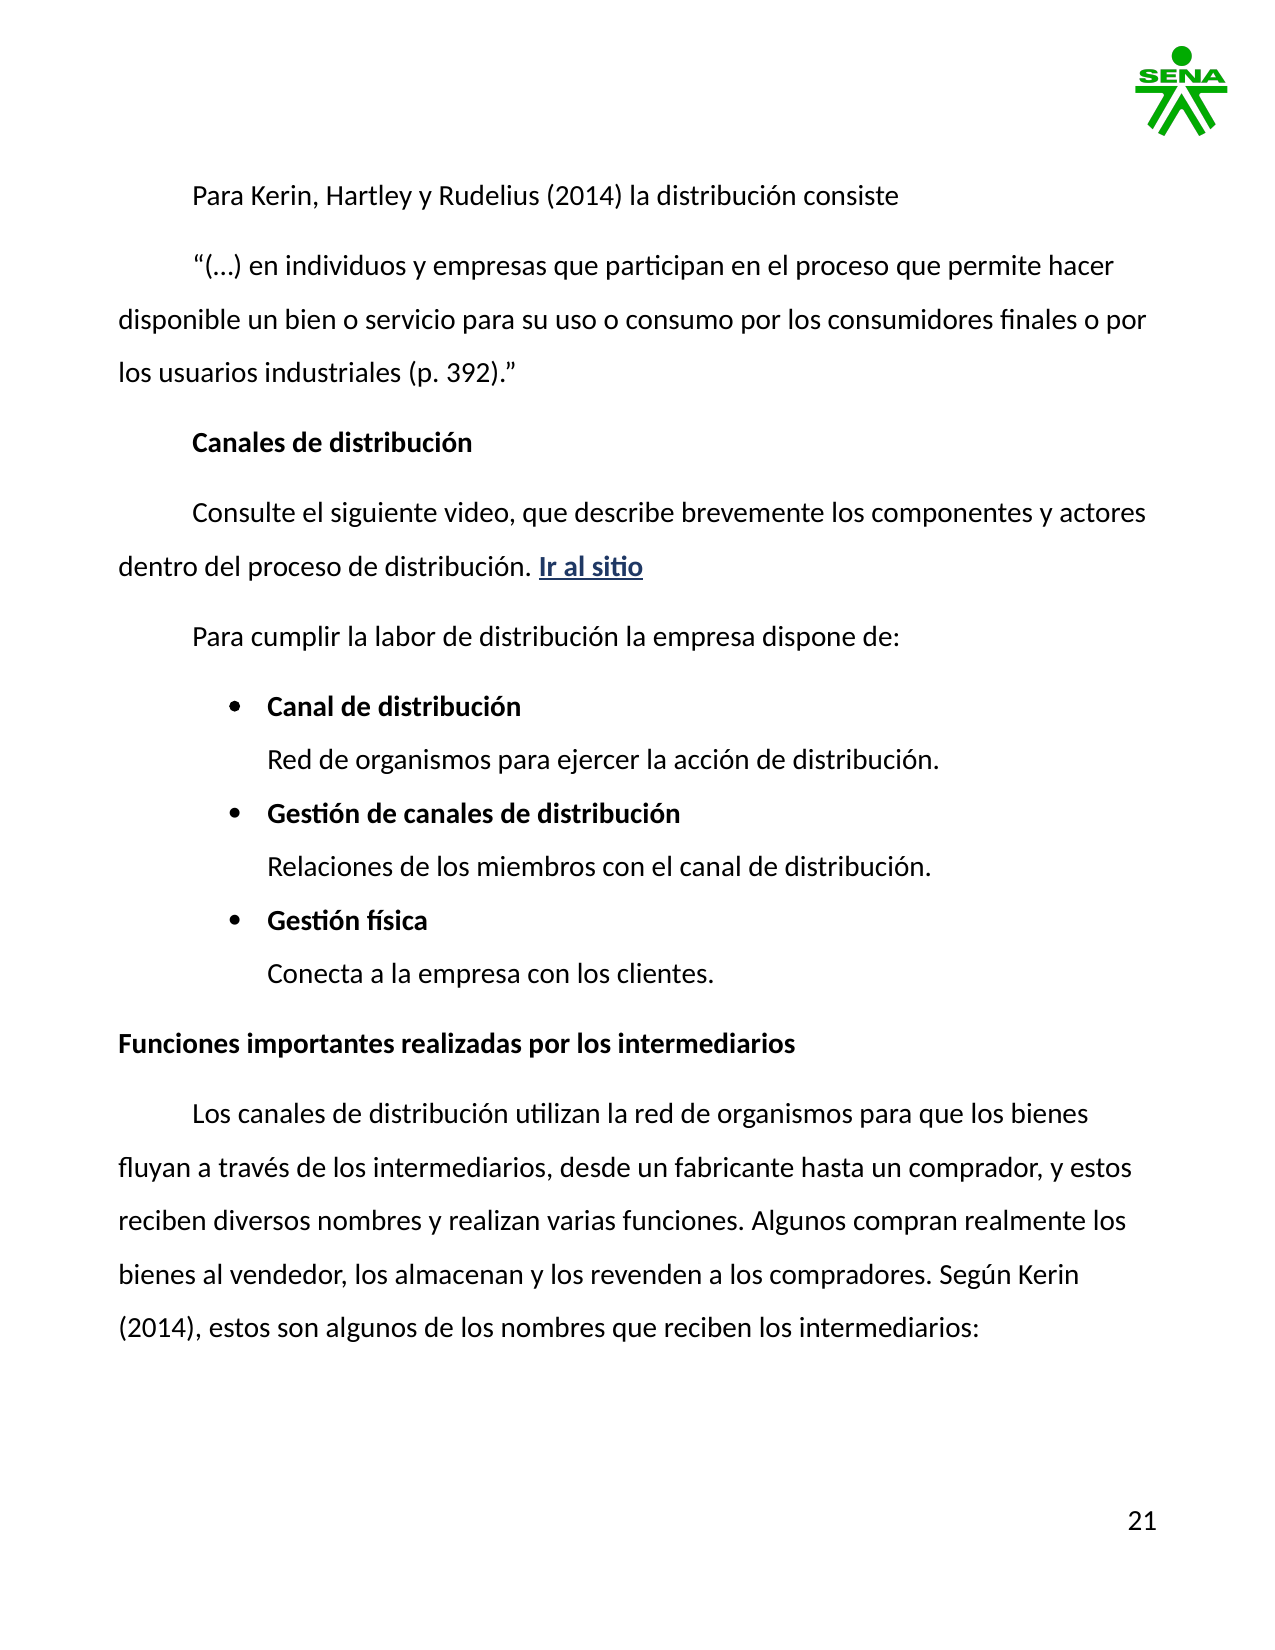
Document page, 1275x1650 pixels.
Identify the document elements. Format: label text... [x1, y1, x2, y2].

picture [1135, 46, 1228, 136]
text Para cumplir la labor de distribución la empresa dispone de: [118, 618, 1157, 653]
list Gestión de canales de distribución Relaciones de los miembros con el canal de distribución. [229, 795, 1157, 884]
list Gestión física Conecta a la empresa con los clientes. [229, 902, 1157, 991]
text Consulte el siguiente video, que describe brevemente los componentes y actores dentro del proceso de distribución. Ir al sitio [118, 494, 1157, 583]
list Red de organismos para ejercer la acción de distribución. [267, 741, 1157, 777]
text Funciones importantes realizadas por los intermediarios [118, 1025, 1157, 1061]
list Canal de distribución [229, 688, 1157, 724]
text Para Kerin, Hartley y Rudelius (2014) la distribución consiste [118, 177, 1157, 213]
text “(…) en individuos y empresas que participan en el proceso que permite hacer disponible un bien o servicio para su uso o consumo por los consumidores finales o por los usuarios industriales (p. 392).” [118, 247, 1157, 390]
text Los canales de distribución utilizan la red de organismos para que los bienes fluyan a través de los intermediarios, desde un fabricante hasta un comprador, y estos reciben diversos nombres y realizan varias funciones. Algunos compran realmente los bienes al vendedor, los almacenan y los revenden a los compradores. Según Kerin (2014), estos son algunos de los nombres que reciben los intermediarios: [118, 1095, 1157, 1345]
text Canales de distribución [118, 424, 1157, 460]
